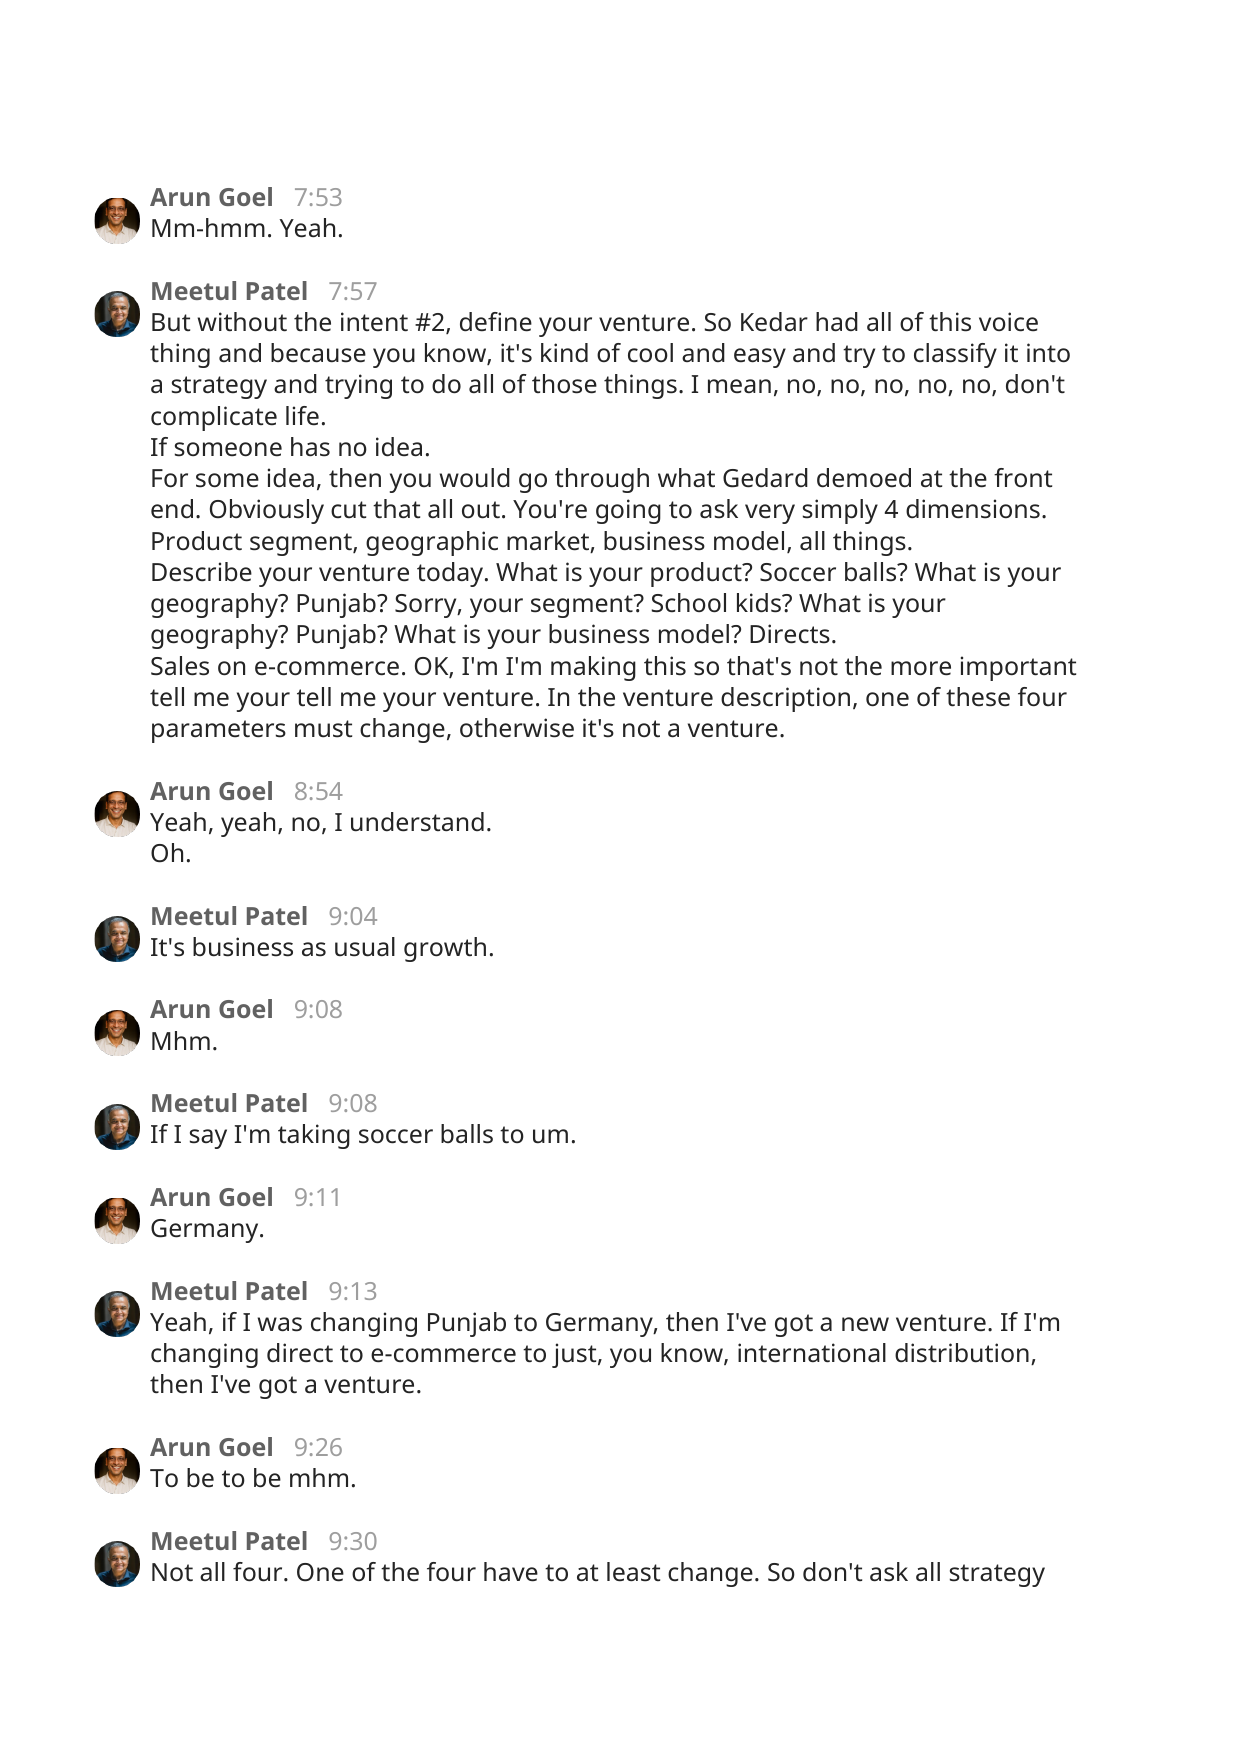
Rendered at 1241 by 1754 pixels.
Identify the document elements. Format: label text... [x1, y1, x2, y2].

text Arun Goel 9:26 To be to be mhm. [150, 1400, 1090, 1494]
picture [94, 916, 140, 962]
text Arun Goel 8:54 Yeah, yeah, no, I understand. Oh. [150, 744, 1090, 869]
picture [94, 1448, 140, 1494]
picture [94, 791, 140, 837]
text Arun Goel 9:11 Germany. [150, 1150, 1090, 1244]
text Arun Goel 9:08 Mhm. [150, 962, 1090, 1056]
picture [94, 1541, 140, 1587]
text Meetul Patel 9:08 If I say I'm taking soccer balls to um. [150, 1056, 1090, 1150]
text Meetul Patel 9:13 Yeah, if I was changing Punjab to Germany, then I've got a new venture. If I'm changing direct to e-commerce to just, you know, international distribution, then I've got a venture. [150, 1244, 1090, 1400]
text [150, 1494, 1090, 1587]
text Meetul Patel 9:04 It's business as usual growth. [150, 869, 1090, 962]
picture [94, 1010, 140, 1056]
picture [94, 1104, 140, 1150]
text Arun Goel 7:53 Mm-hmm. Yeah. [150, 150, 1090, 244]
picture [94, 1198, 140, 1244]
text Meetul Patel 7:57 But without the intent #2, define your venture. So Kedar had all of this voice thing and because you know, it's kind of cool and easy and try to classify it into a strategy and trying to do all of those things. I mean, no, no, no, no, no, don't complicate life. If someone has no idea. For some idea, then you would go through what Gedard demoed at the front end. Obviously cut that all out. You're going to ask very simply 4 dimensions. Product segment, geographic market, business model, all things. Describe your venture today. What is your product? Soccer balls? What is your geography? Punjab? Sorry, your segment? School kids? What is your geography? Punjab? What is your business model? Directs. Sales on e-commerce. OK, I'm I'm making this so that's not the more important tell me your tell me your venture. In the venture description, one of these four parameters must change, otherwise it's not a venture. [150, 244, 1090, 744]
picture [94, 291, 140, 337]
picture [94, 198, 140, 244]
picture [94, 1291, 140, 1337]
